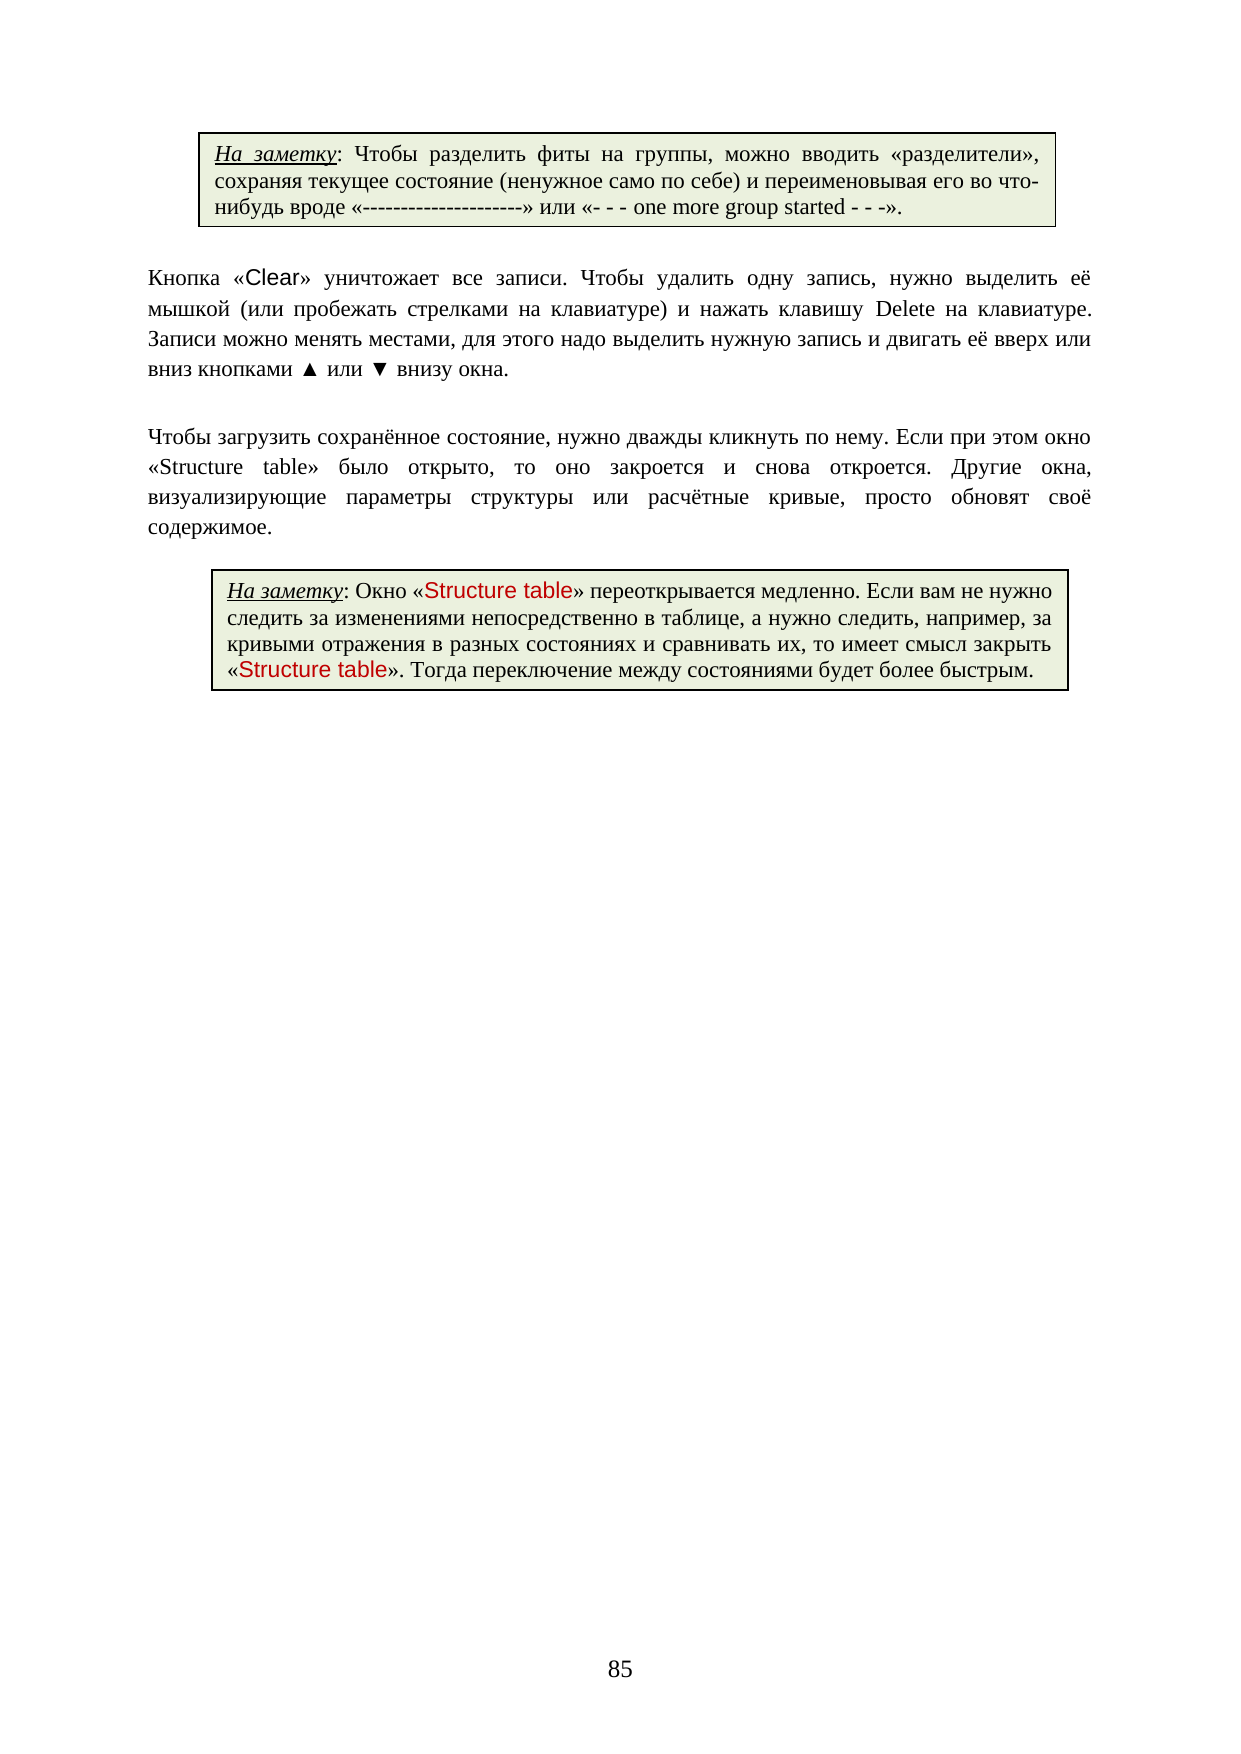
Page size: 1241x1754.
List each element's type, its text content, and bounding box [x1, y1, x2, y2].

text Кнопка «Clear» уничтожает все записи. Чтобы удалить одну запись, нужно выделить её мышкой (или пробежать стрелками на клавиатуре) и нажать клавишу Delete на клавиатуре. Записи можно менять местами, для этого надо выделить нужную запись и двигать её вверх или вниз кнопками ▲ или ▼ внизу окна. [148, 133, 1093, 381]
text Чтобы загрузить сохранённое состояние, нужно дважды кликнуть по нему. Если при этом окно «Structure table» было открыто, то оно закроется и снова откроется. Другие окна, визуализирующие параметры структуры или расчётные кривые, просто обновят своё содержимое. [148, 423, 1093, 540]
